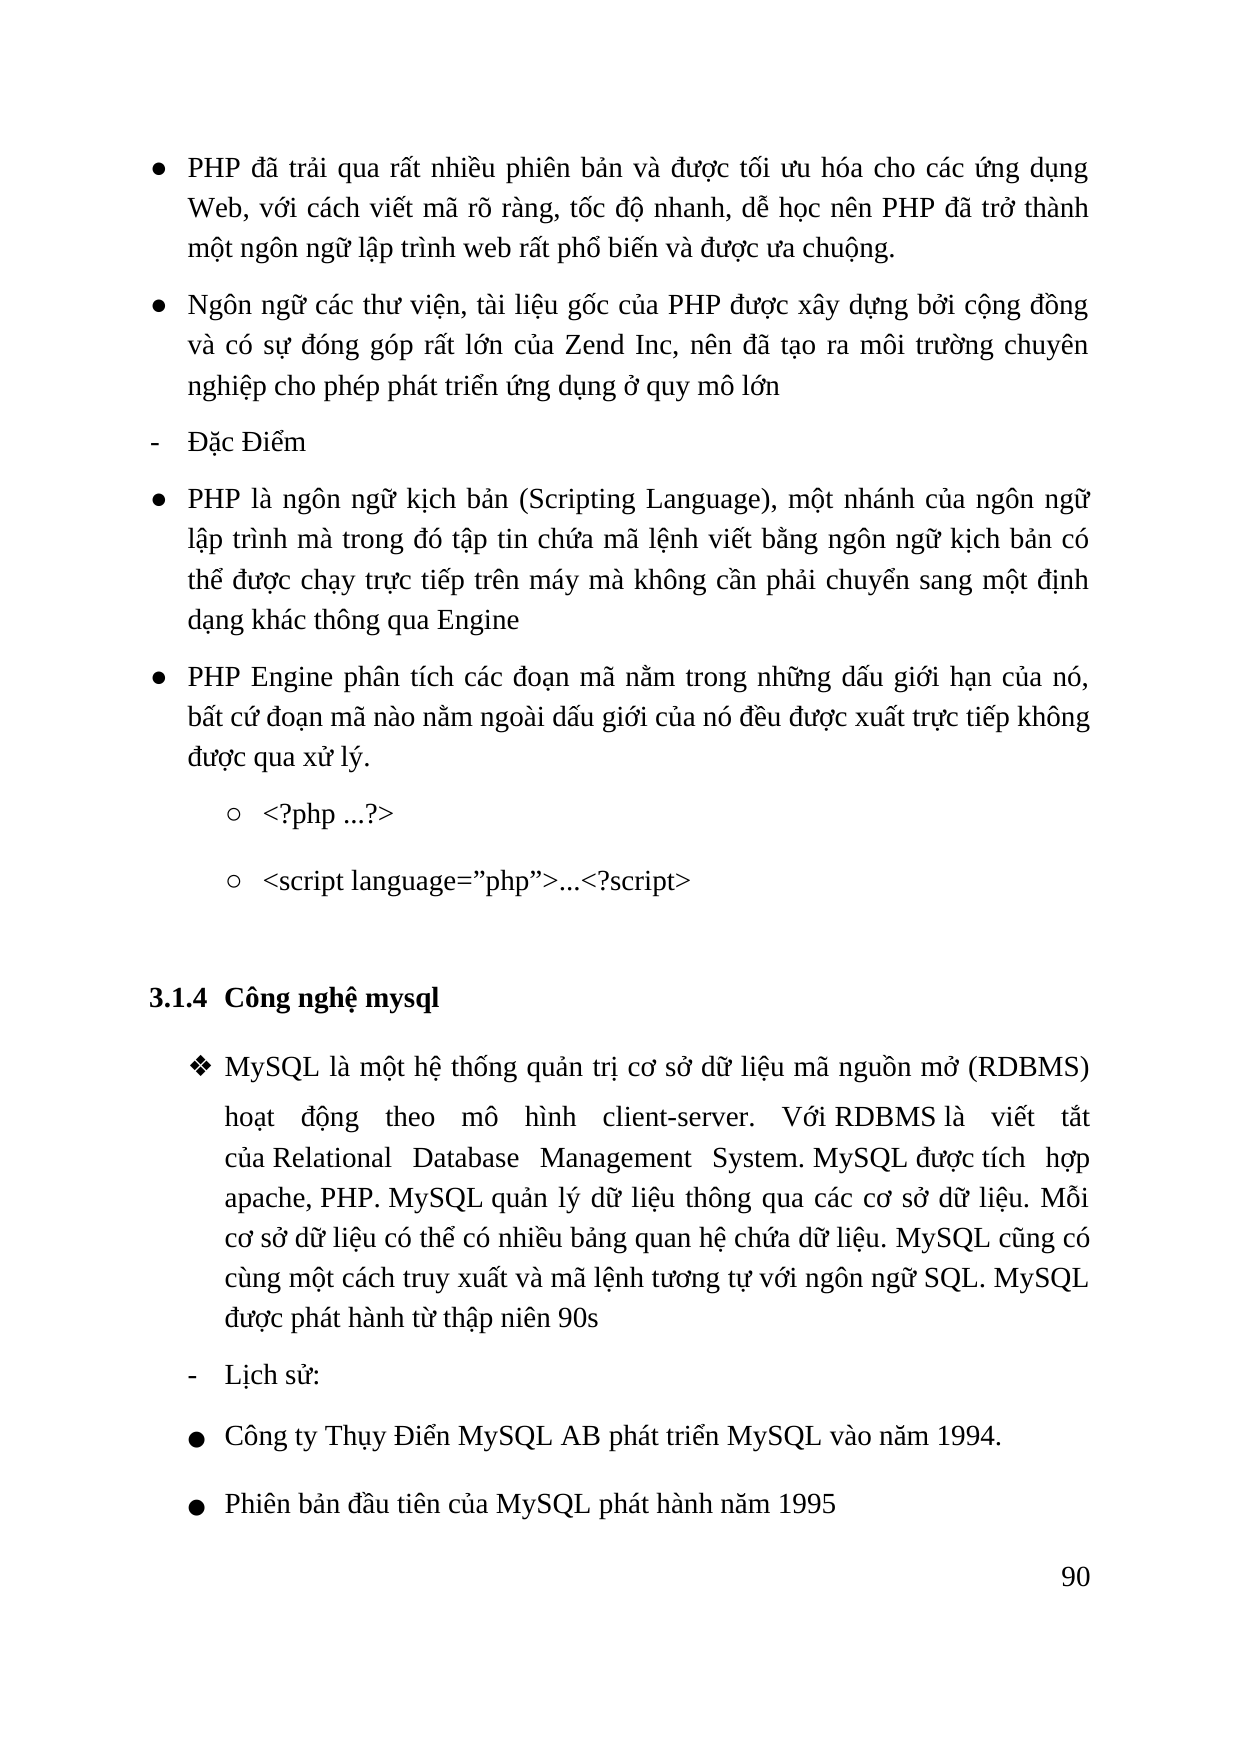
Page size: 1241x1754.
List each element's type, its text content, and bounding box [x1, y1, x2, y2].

list <script language=”php”>...<?script> [225, 863, 1090, 897]
subtitle Công nghệ mysql [149, 980, 1090, 1014]
list Ngôn ngữ các thư viện, tài liệu gốc của PHP được xây dựng bởi cộng đồng và có sự đóng góp rất lớn của Zend Inc, nên đã tạo ra môi trường chuyên nghiệp cho phép phát triển ứng dụng ở quy mô lớn [150, 287, 1090, 401]
list PHP là ngôn ngữ kịch bản (Scripting Language), một nhánh của ngôn ngữ lập trình mà trong đó tập tin chứa mã lệnh viết bằng ngôn ngữ kịch bản có thể được chạy trực tiếp trên máy mà không cần phải chuyển sang một định dạng khác thông qua Engine [150, 481, 1090, 636]
list <?php ...?> [225, 796, 1090, 830]
list PHP Engine phân tích các đoạn mã nằm trong những dấu giới hạn của nó, bất cứ đoạn mã nào nằm ngoài dấu giới của nó đều được xuất trực tiếp không được qua xử lý. [150, 659, 1090, 773]
list Đặc Điểm [150, 424, 1090, 458]
list PHP đã trải qua rất nhiều phiên bản và được tối ưu hóa cho các ứng dụng Web, với cách viết mã rõ ràng, tốc độ nhanh, dễ học nên PHP đã trở thành một ngôn ngữ lập trình web rất phổ biến và được ưa chuộng. [150, 150, 1090, 264]
list MySQL là một hệ thống quản trị cơ sở dữ liệu mã nguồn mở (RDBMS) hoạt động theo mô hình client-server. Với RDBMS là viết tắt của Relational Database Management System. MySQL được tích hợp apache, PHP. MySQL quản lý dữ liệu thông qua các cơ sở dữ liệu. Mỗi cơ sở dữ liệu có thể có nhiều bảng quan hệ chứa dữ liệu. MySQL cũng có cùng một cách truy xuất và mã lệnh tương tự với ngôn ngữ SQL. MySQL được phát hành từ thập niên 90s [187, 1033, 1090, 1334]
list Lịch sử: [187, 1357, 1090, 1391]
list Phiên bản đầu tiên của MySQL phát hành năm 1995 [187, 1482, 1090, 1525]
list Công ty Thụy Điển MySQL AB phát triển MySQL vào năm 1994. [187, 1414, 1090, 1457]
